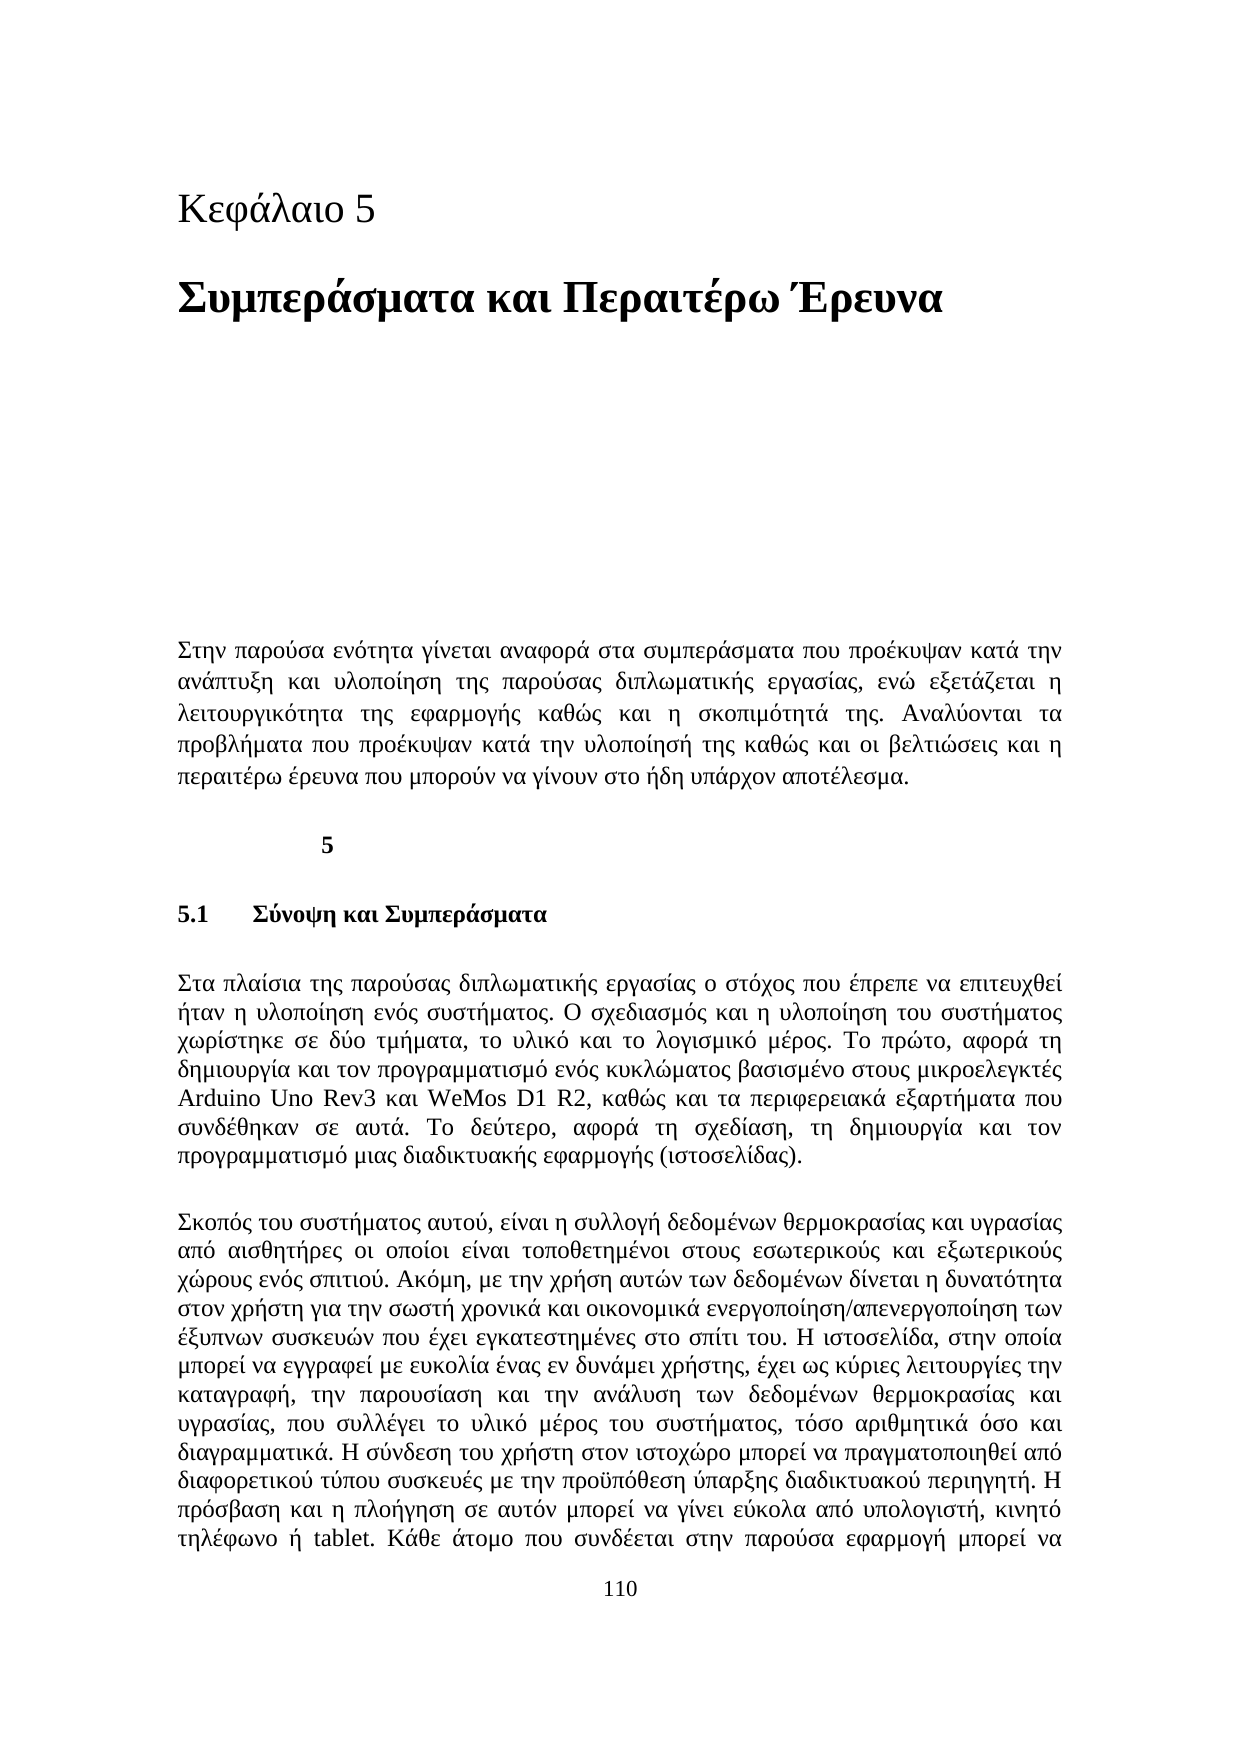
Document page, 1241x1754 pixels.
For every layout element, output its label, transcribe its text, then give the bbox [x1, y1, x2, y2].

text Στα πλαίσια της παρούσας διπλωματικής εργασίας ο στόχος που έπρεπε να επιτευχθεί ήταν η υλοποίηση ενός συστήματος. Ο σχεδιασμός και η υλοποίηση του συστήματος χωρίστηκε σε δύο τμήματα, το υλικό και το λογισμικό μέρος. Το πρώτο, αφορά τη δημιουργία και τον προγραμματισμό ενός κυκλώματος βασισμένο στους μικροελεγκτές Arduino Uno Rev3 και WeMos D1 R2, καθώς και τα περιφερειακά εξαρτήματα που συνδέθηκαν σε αυτά. Το δεύτερο, αφορά τη σχεδίαση, τη δημιουργία και τον προγραμματισμό μιας διαδικτυακής εφαρμογής (ιστοσελίδας). [177, 968, 1063, 1169]
list Σύνοψη και Συμπεράσματα [177, 899, 1063, 928]
text Στην παρούσα ενότητα γίνεται αναφορά στα συμπεράσματα που προέκυψαν κατά την ανάπτυξη και υλοποίηση της παρούσας διπλωματικής εργασίας, ενώ εξετάζεται η λειτουργικότητα της εφαρμογής καθώς και η σκοπιμότητά της. Αναλύονται τα προβλήματα που προέκυψαν κατά την υλοποίησή της καθώς και οι βελτιώσεις και η περαιτέρω έρευνα που μπορούν να γίνουν στο ήδη υπάρχον αποτέλεσμα. [177, 635, 1063, 790]
text Κεφάλαιο 5 [177, 184, 1063, 232]
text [177, 1207, 1063, 1552]
text Συμπεράσματα και Περαιτέρω Έρευνα [177, 269, 1063, 322]
